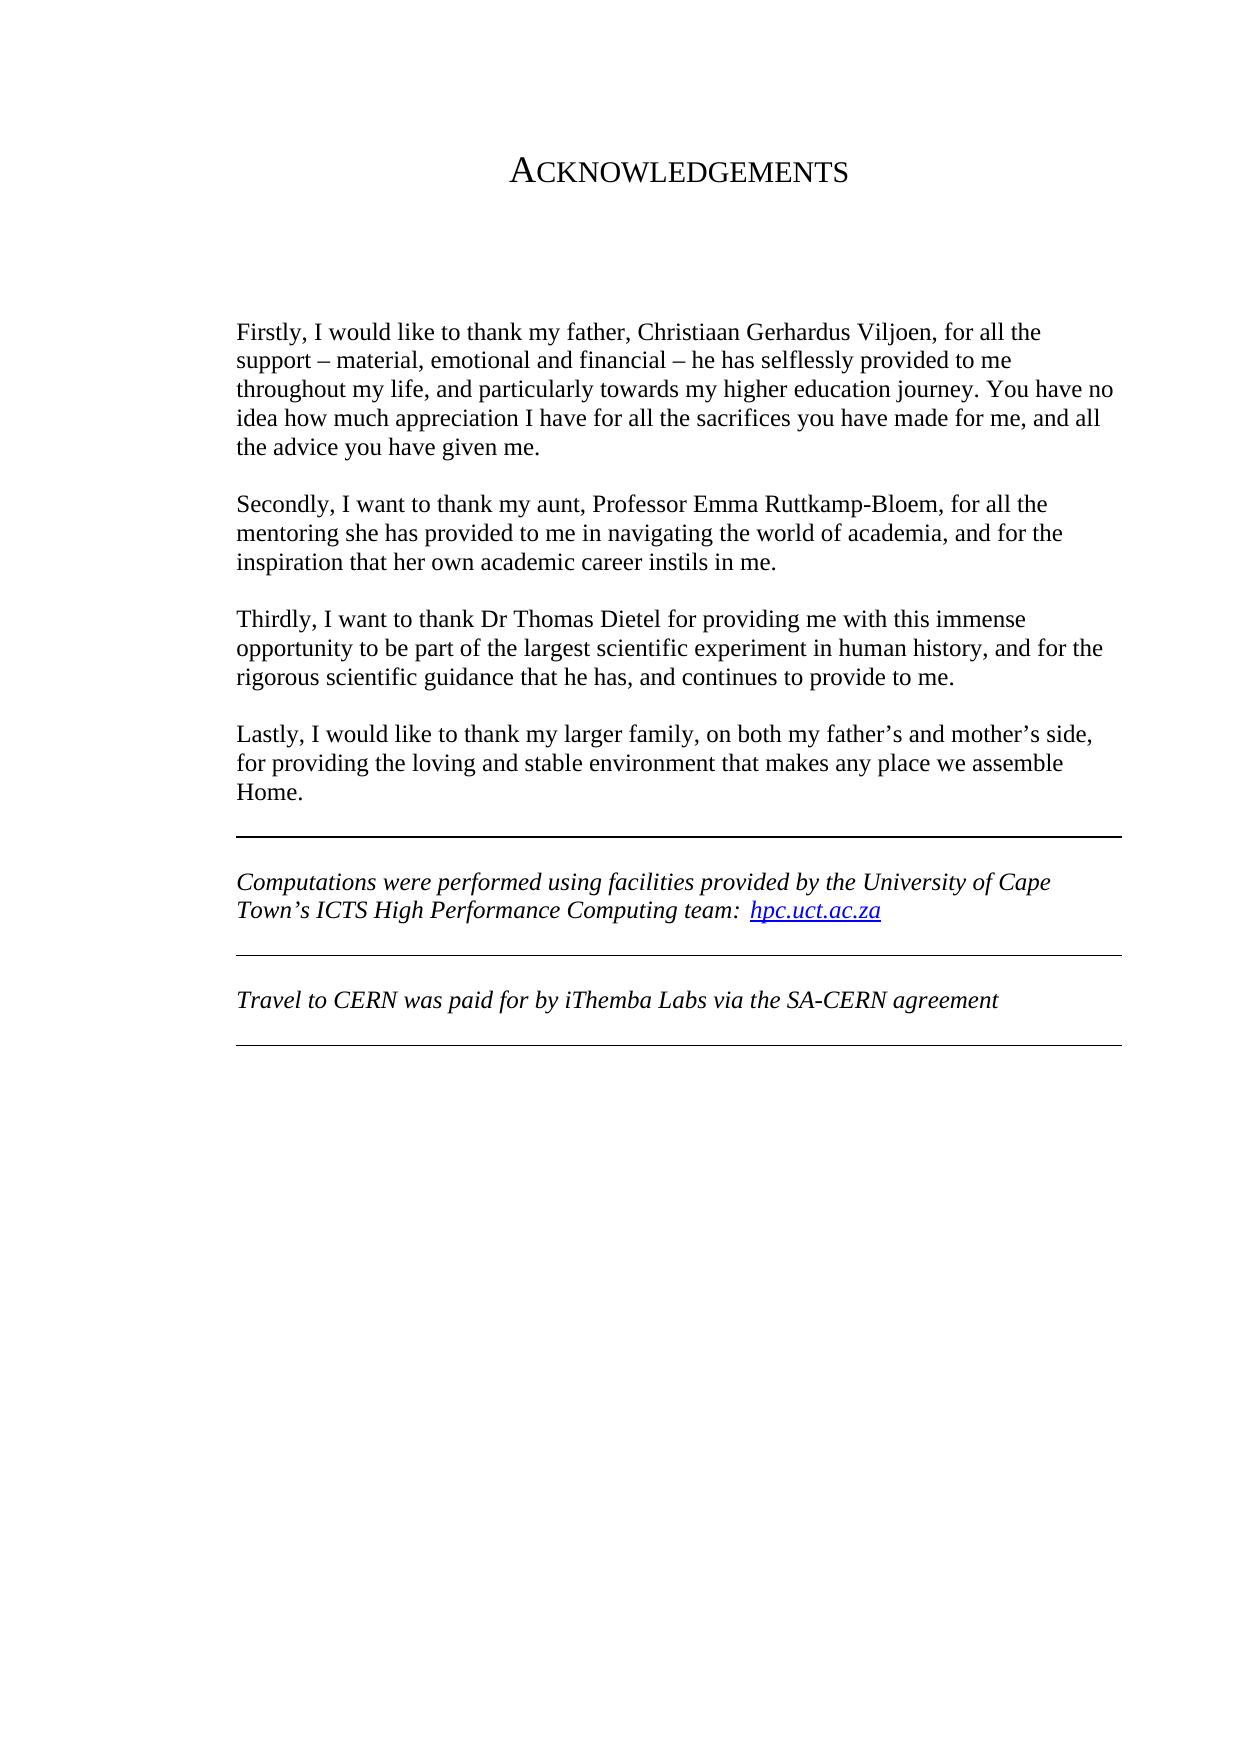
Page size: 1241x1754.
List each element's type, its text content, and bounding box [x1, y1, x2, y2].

text Lastly, I would like to thank my larger family, on both my father’s and mother’s side, for providing the loving and stable environment that makes any place we assemble Home. [236, 719, 1122, 805]
text Thirdly, I want to thank Dr Thomas Dietel for providing me with this immense opportunity to be part of the largest scientific experiment in human history, and for the rigorous scientific guidance that he has, and continues to provide to me. [236, 604, 1122, 690]
subtitle Acknowledgements [236, 148, 1122, 191]
text Travel to CERN was paid for by iThemba Labs via the SA-CERN agreement [236, 985, 1122, 1014]
text Computations were performed using facilities provided by the University of Cape Town’s ICTS High Performance Computing team: hpc.uct.ac.za [236, 867, 1122, 924]
text Secondly, I want to thank my aunt, Professor Emma Ruttkamp-Bloem, for all the mentoring she has provided to me in navigating the world of academia, and for the inspiration that her own academic career instils in me. [236, 489, 1122, 575]
text Firstly, I would like to thank my father, Christiaan Gerhardus Viljoen, for all the support – material, emotional and financial – he has selflessly provided to me throughout my life, and particularly towards my higher education journey. You have no idea how much appreciation I have for all the sacrifices you have made for me, and all the advice you have given me. [236, 317, 1122, 460]
